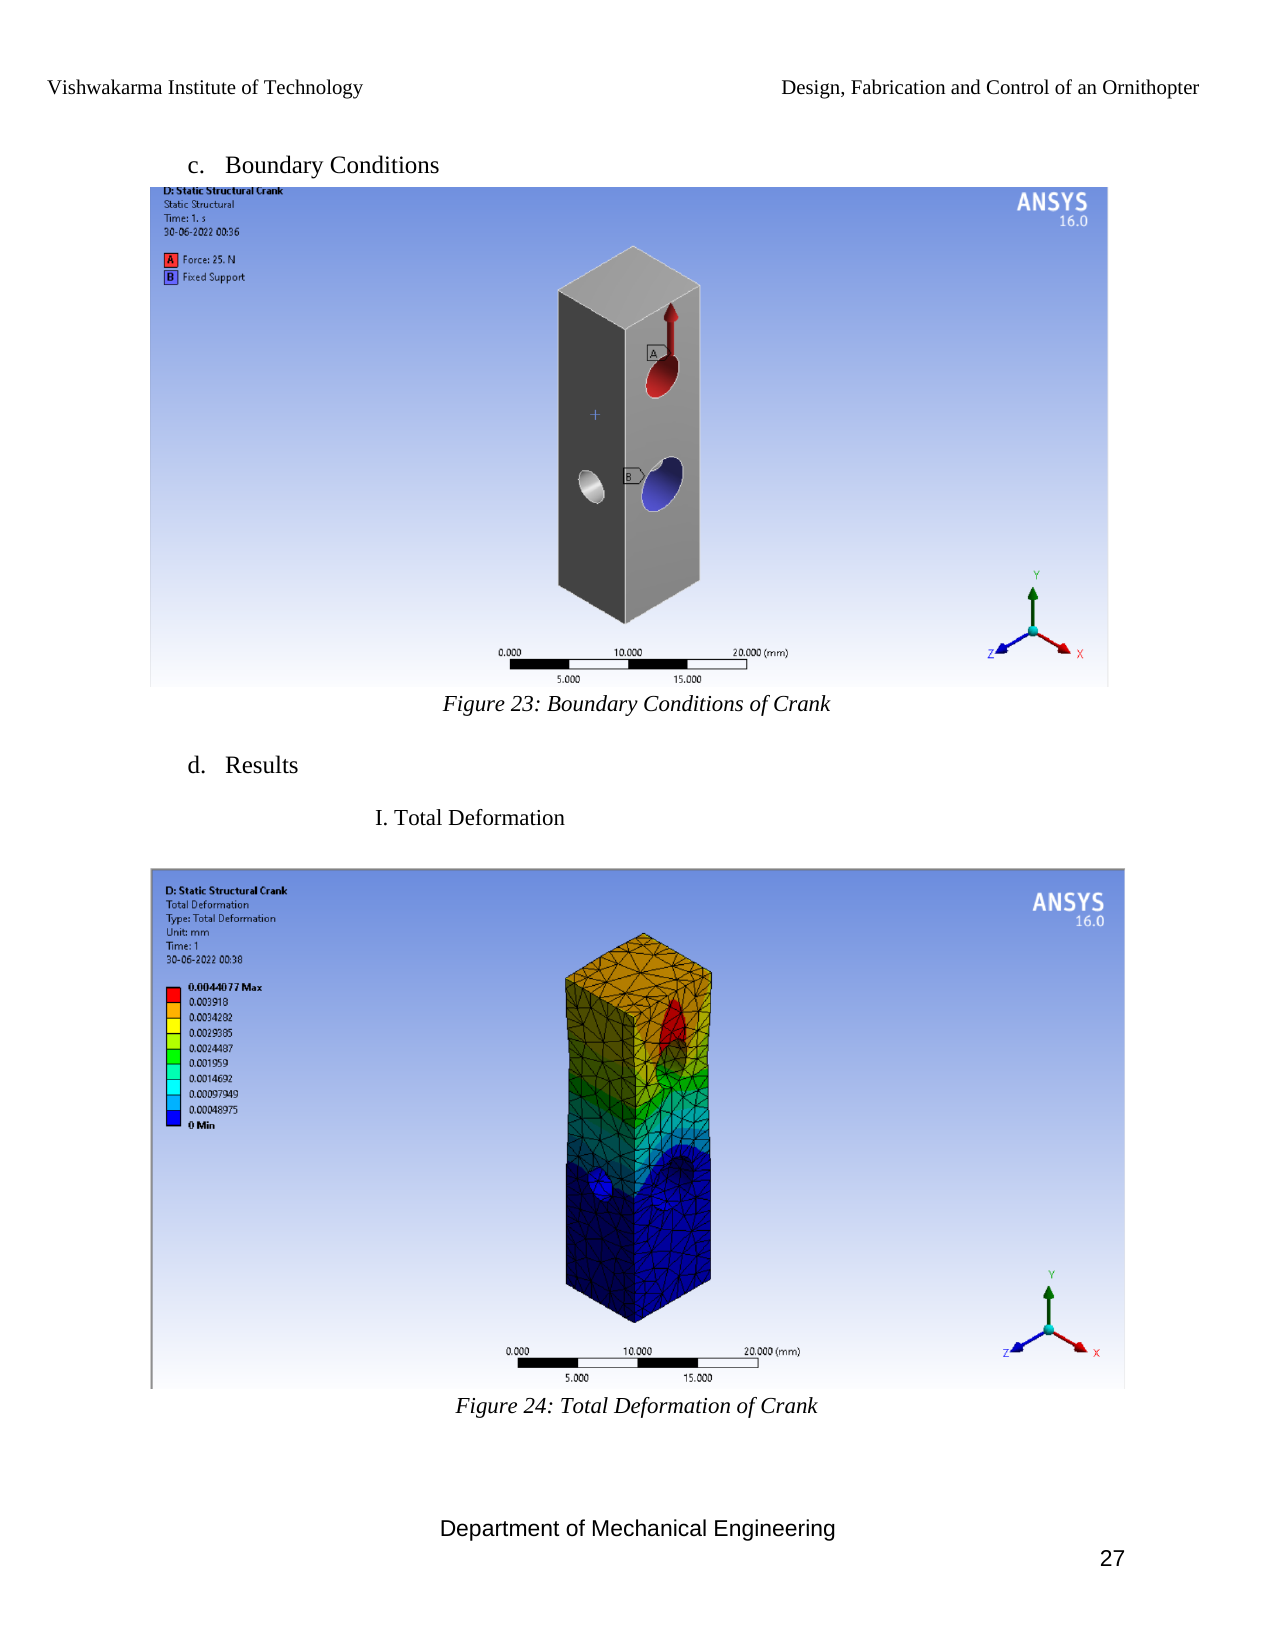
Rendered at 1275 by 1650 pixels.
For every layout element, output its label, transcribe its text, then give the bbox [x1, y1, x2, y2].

picture [150, 868, 1125, 1389]
subtitle I. Total Deformation [375, 803, 1125, 830]
subtitle Boundary Conditions [187, 150, 1125, 179]
picture [150, 187, 1109, 687]
text Figure 24: Total Deformation of Crank [150, 1389, 1125, 1419]
subtitle Results [187, 750, 1125, 778]
